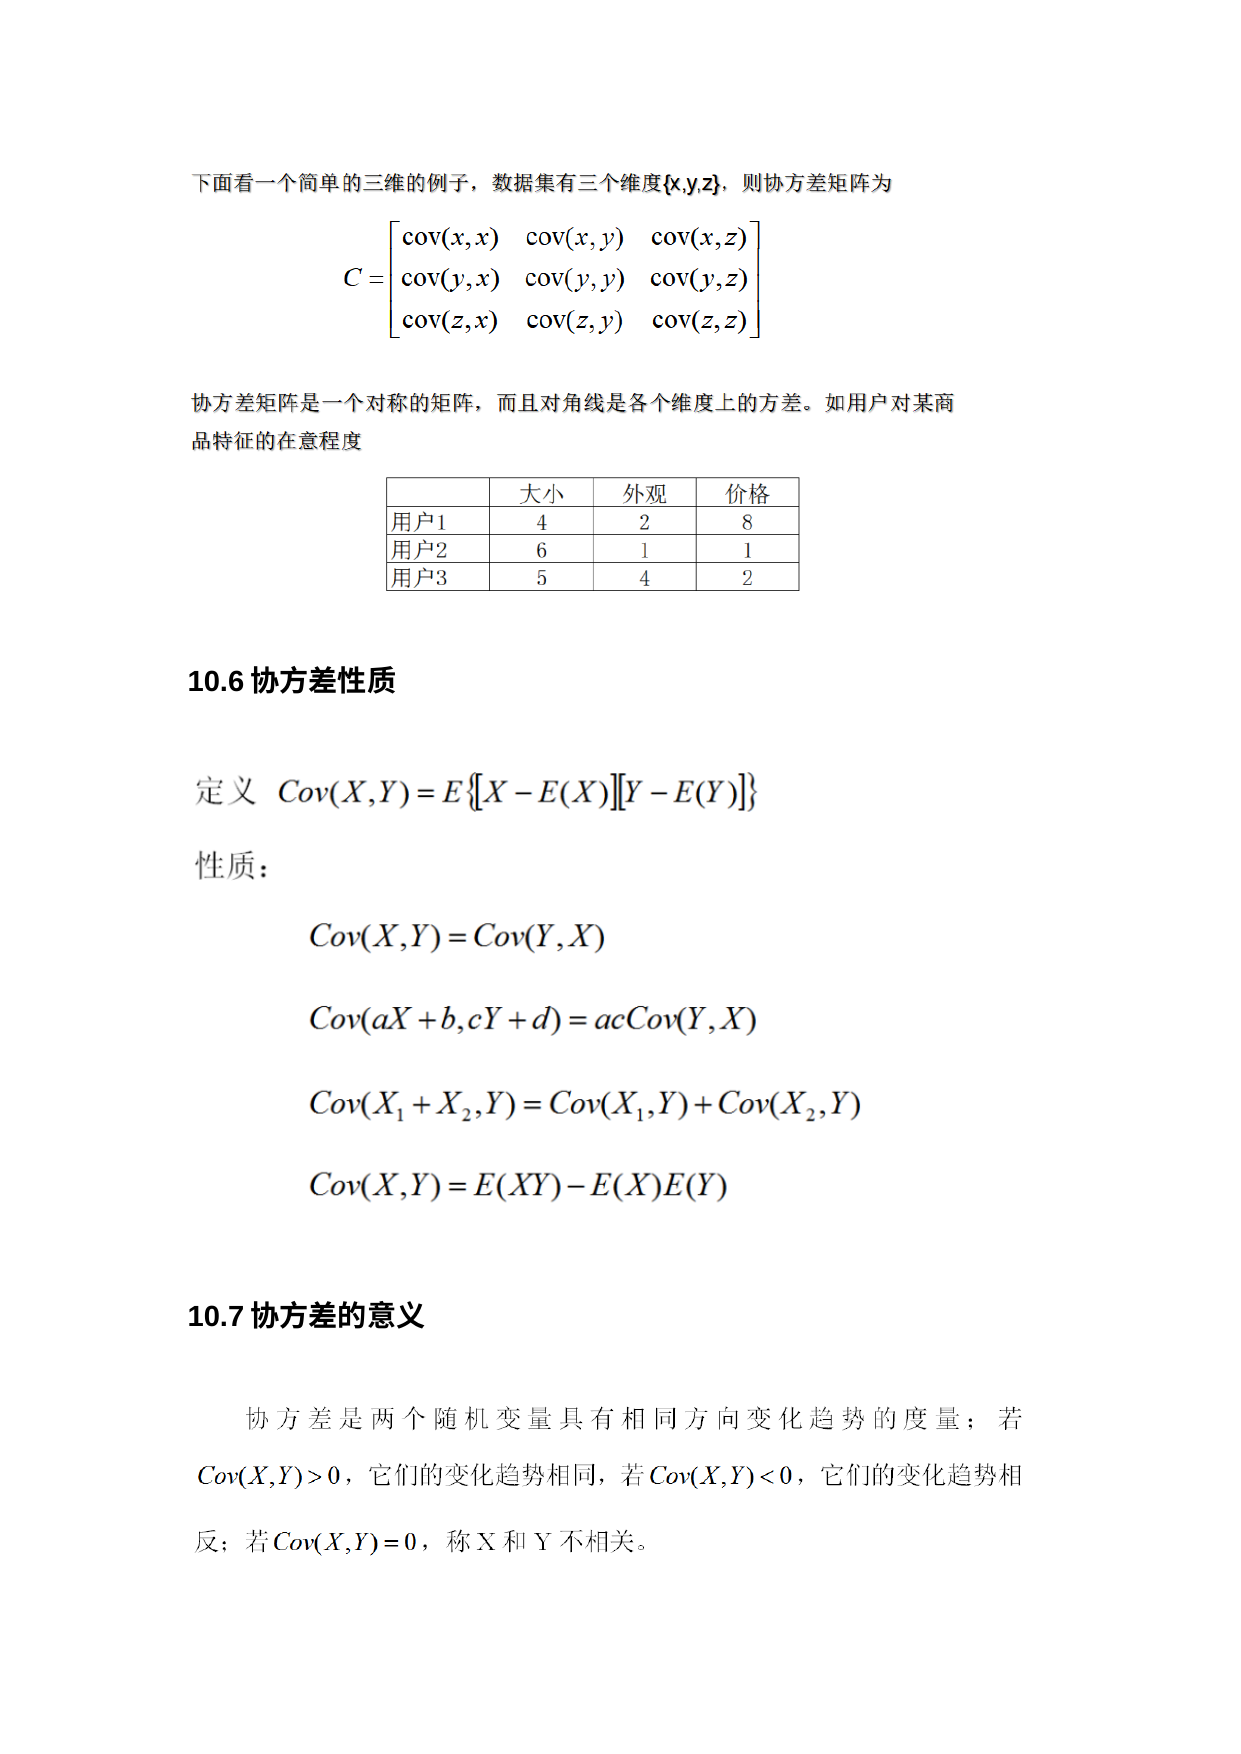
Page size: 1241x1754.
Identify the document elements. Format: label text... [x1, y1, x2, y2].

picture [187, 162, 1052, 598]
picture [187, 764, 1053, 1248]
subtitle 10.6协方差性质 [187, 646, 1053, 711]
subtitle 10.7协方差的意义 [187, 1281, 1053, 1346]
picture [187, 1399, 1028, 1556]
